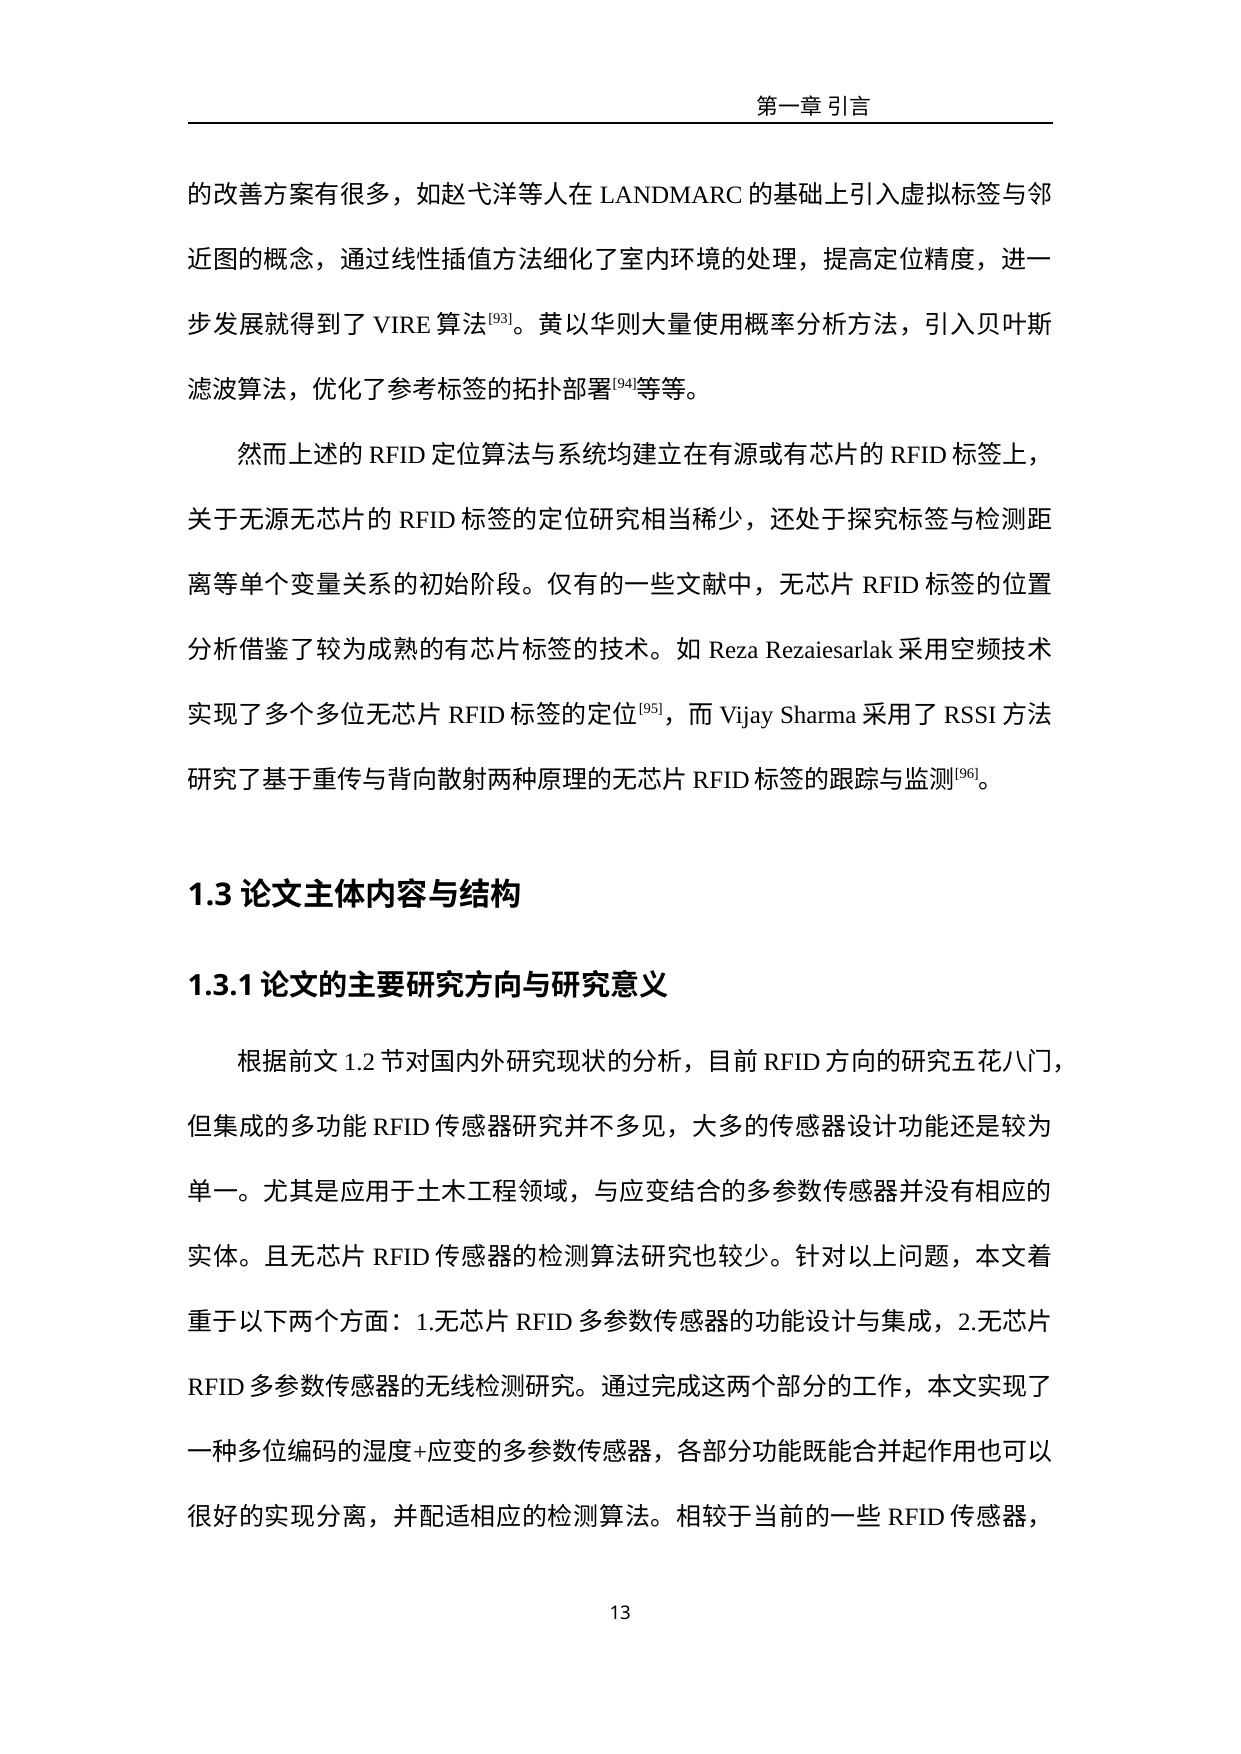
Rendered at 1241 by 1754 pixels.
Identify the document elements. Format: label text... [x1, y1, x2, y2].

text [187, 1027, 1053, 1547]
subtitle 1.3.1论文的主要研究方向与研究意义 [187, 950, 1053, 1015]
text 然而上述的RFID定位算法与系统均建立在有源或有芯片的RFID标签上，关于无源无芯片的RFID标签的定位研究相当稀少，还处于探究标签与检测距离等单个变量关系的初始阶段。仅有的一些文献中，无芯片RFID标签的位置分析借鉴了较为成熟的有芯片标签的技术。如Reza Rezaiesarlak采用空频技术实现了多个多位无芯片RFID标签的定位[95]，而Vijay Sharma采用了RSSI方法研究了基于重传与背向散射两种原理的无芯片RFID标签的跟踪与监测[96]。 [187, 420, 1053, 810]
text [187, 160, 1053, 420]
subtitle 1.3 论文主体内容与结构 [187, 860, 1053, 925]
